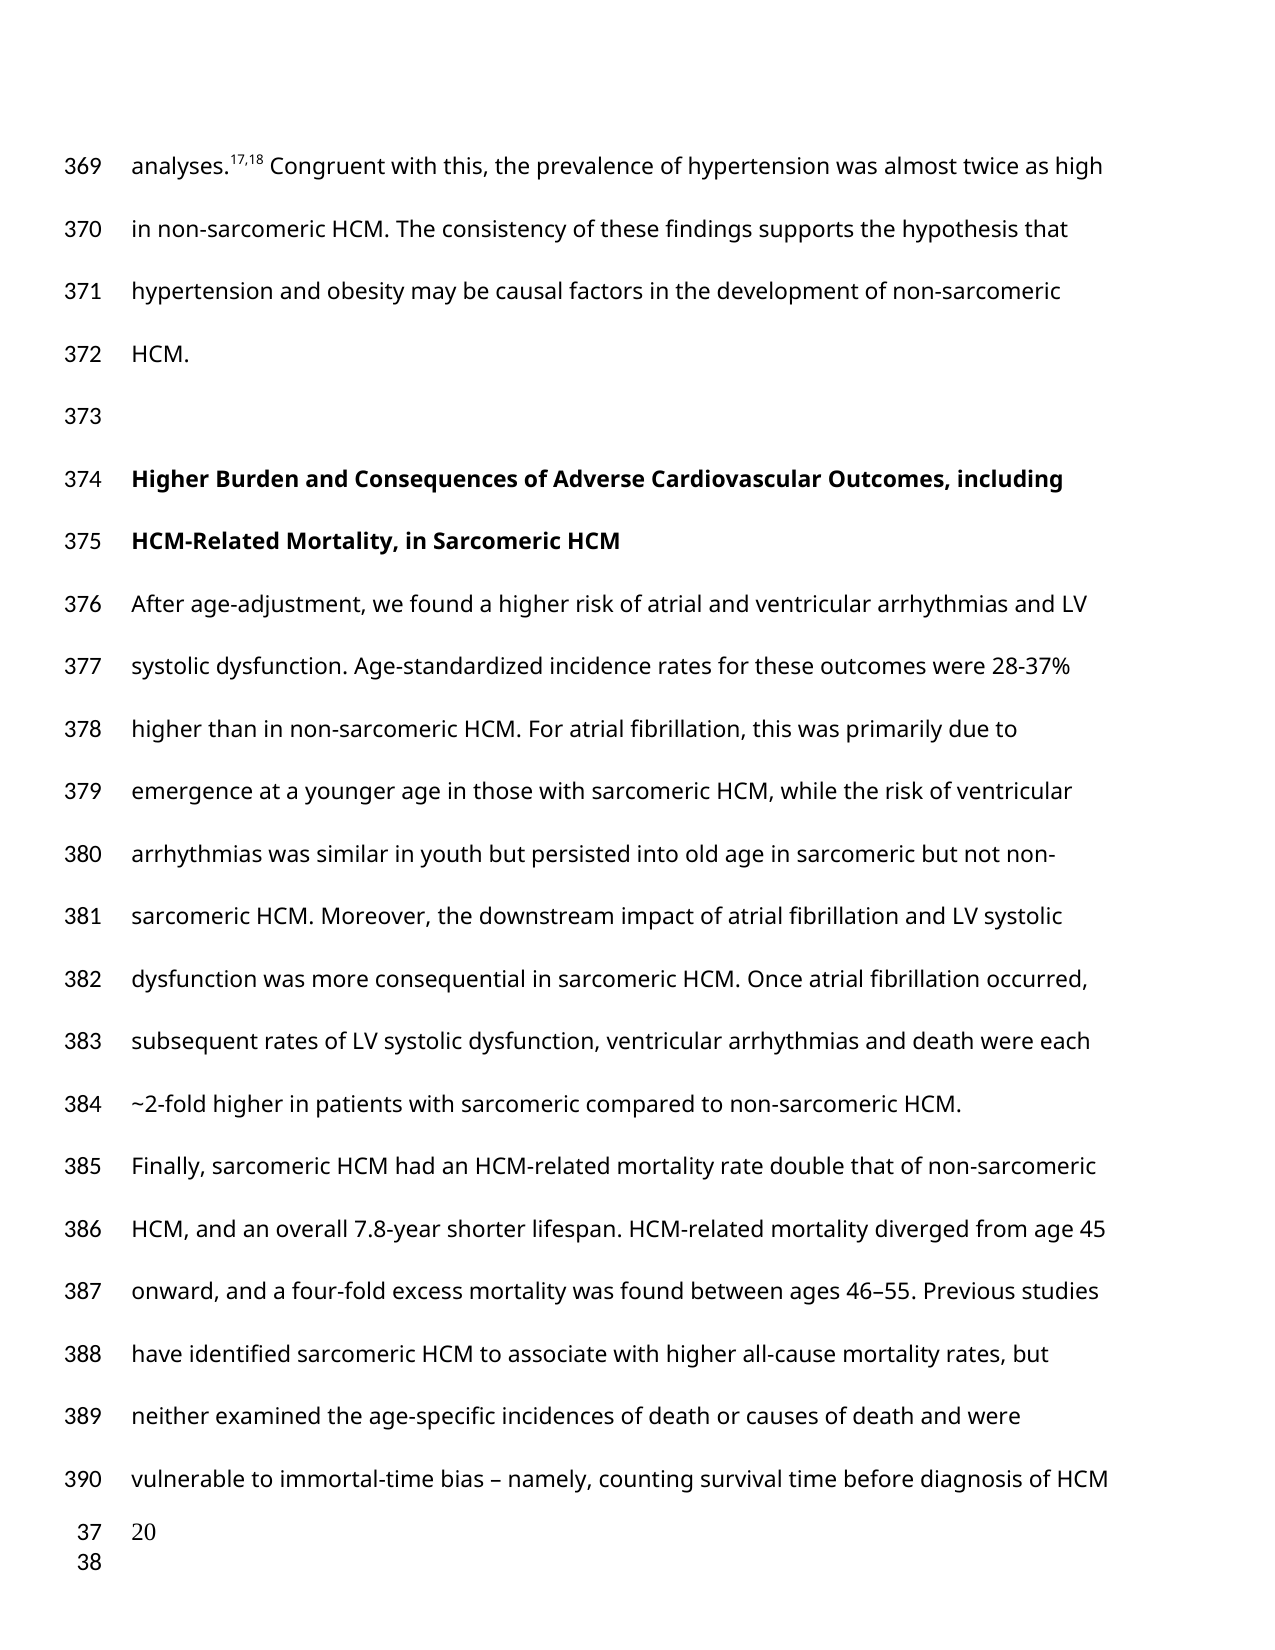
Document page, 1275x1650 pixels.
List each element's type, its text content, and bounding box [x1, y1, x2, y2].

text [131, 1150, 1125, 1494]
text Higher Burden and Consequences of Adverse Cardiovascular Outcomes, including HCM-Related Mortality, in Sarcomeric HCM [131, 462, 1125, 556]
text After age-adjustment, we found a higher risk of atrial and ventricular arrhythmias and LV systolic dysfunction. Age-standardized incidence rates for these outcomes were 28-37% higher than in non-sarcomeric HCM. For atrial fibrillation, this was primarily due to emergence at a younger age in those with sarcomeric HCM, while the risk of ventricular arrhythmias was similar in youth but persisted into old age in sarcomeric but not non-sarcomeric HCM. Moreover, the downstream impact of atrial fibrillation and LV systolic dysfunction was more consequential in sarcomeric HCM. Once atrial fibrillation occurred, subsequent rates of LV systolic dysfunction, ventricular arrhythmias and death were each ~2-fold higher in patients with sarcomeric compared to non-sarcomeric HCM. [131, 587, 1125, 1119]
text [131, 150, 1125, 369]
